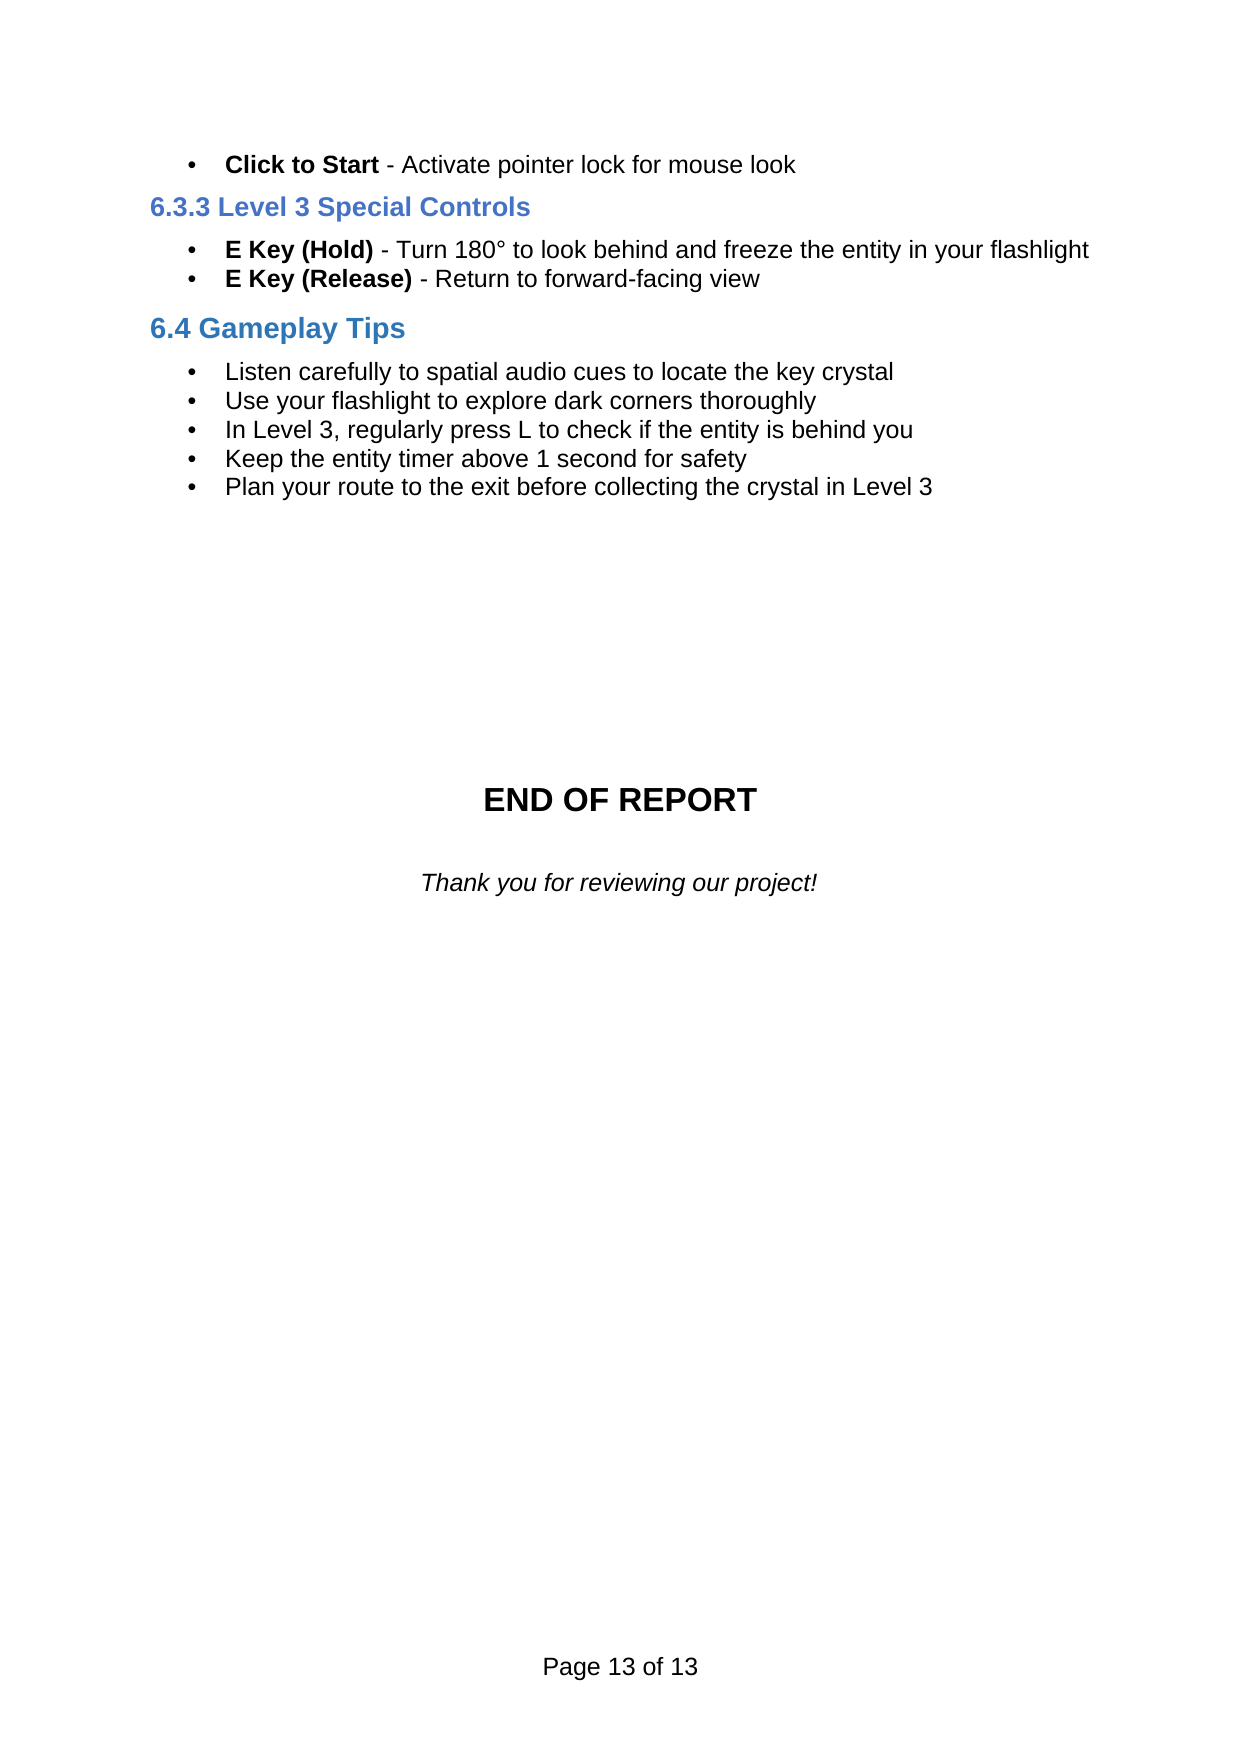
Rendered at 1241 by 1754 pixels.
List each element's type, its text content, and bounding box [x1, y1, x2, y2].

text END OF REPORT [150, 780, 1090, 818]
list Click to Start - Activate pointer lock for mouse look [187, 150, 1090, 179]
text Thank you for reviewing our project! [150, 868, 1090, 897]
list In Level 3, regularly press L to check if the entity is behind you [187, 415, 1090, 443]
list Plan your route to the exit before collecting the crystal in Level 3 [187, 472, 1090, 501]
list Keep the entity timer above 1 second for safety [187, 443, 1090, 472]
list Listen carefully to spatial audio cues to locate the key crystal [187, 357, 1090, 386]
list E Key (Hold) - Turn 180° to look behind and freeze the entity in your flashlight [187, 235, 1090, 264]
list E Key (Release) - Return to forward-facing view [187, 264, 1090, 292]
subtitle 6.4 Gameplay Tips [150, 311, 1090, 345]
subtitle 6.3.3 Level 3 Special Controls [150, 191, 1090, 222]
list Use your flashlight to explore dark corners thoroughly [187, 386, 1090, 415]
